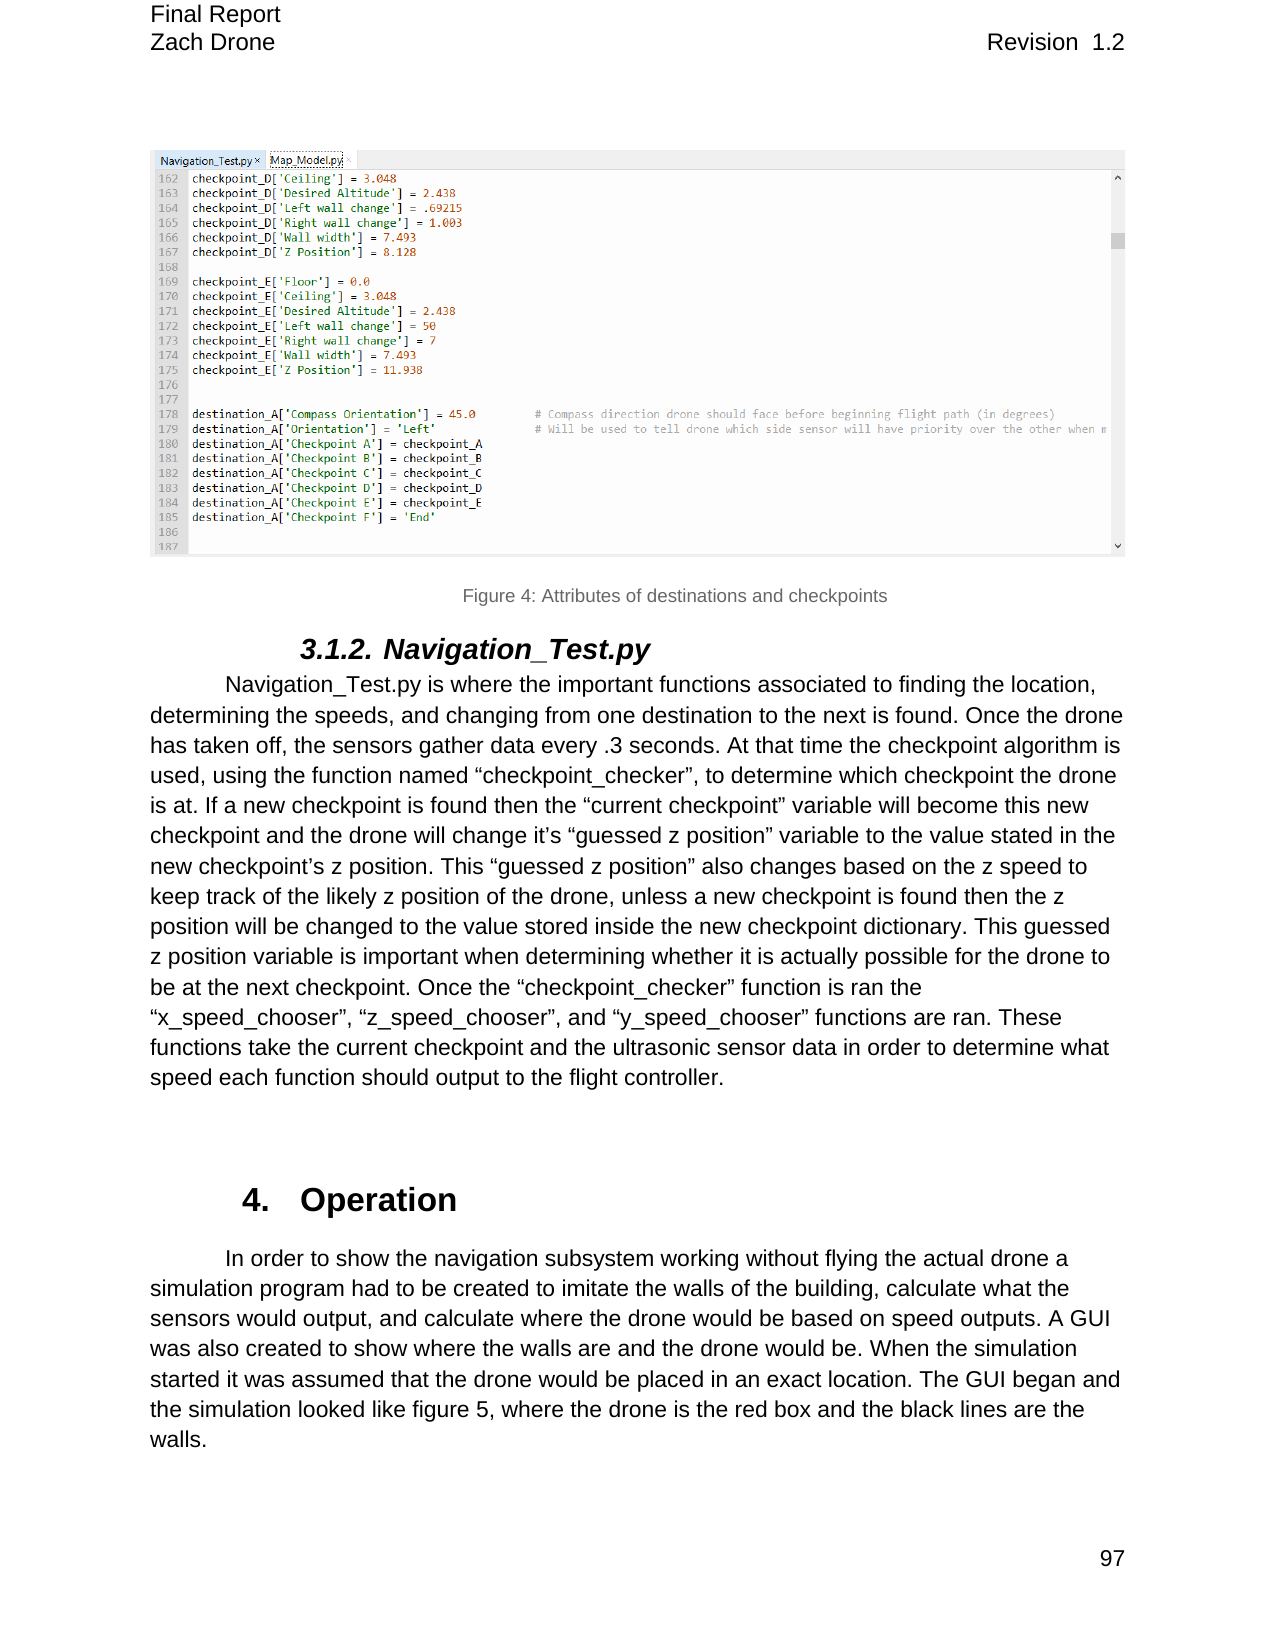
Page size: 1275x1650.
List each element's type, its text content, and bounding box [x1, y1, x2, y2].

subtitle Figure 4: Attributes of destinations and checkpoints [150, 585, 1125, 607]
text Navigation_Test.py is where the important functions associated to finding the location, determining the speeds, and changing from one destination to the next is found. Once the drone has taken off, the sensors gather data every .3 seconds. At that time the checkpoint algorithm is used, using the function named “checkpoint_checker”, to determine which checkpoint the drone is at. If a new checkpoint is found then the “current checkpoint” variable will become this new checkpoint and the drone will change it’s “guessed z position” variable to the value stated in the new checkpoint’s z position. This “guessed z position” also changes based on the z speed to keep track of the likely z position of the drone, unless a new checkpoint is found then the z position will be changed to the value stored inside the new checkpoint dictionary. This guessed z position variable is important when determining whether it is actually possible for the drone to be at the next checkpoint. Once the “checkpoint_checker” function is ran the “x_speed_chooser”, “z_speed_chooser”, and “y_speed_chooser” functions are ran. These functions take the current checkpoint and the ultrasonic sensor data in order to determine what speed each function should output to the flight controller. [150, 671, 1125, 1091]
subtitle 3.1.2. Navigation_Test.py [225, 632, 1125, 665]
picture [150, 150, 1125, 557]
text In order to show the navigation subsystem working without flying the actual drone a simulation program had to be created to imitate the walls of the building, calculate what the sensors would output, and calculate where the drone would be based on speed outputs. A GUI was also created to show where the walls are and the drone would be. When the simulation started it was assumed that the drone would be placed in an exact location. The GUI began and the simulation looked like figure 5, where the drone is the red box and the black lines are the walls. [150, 1245, 1125, 1452]
subtitle 4. Operation [242, 1180, 1125, 1218]
